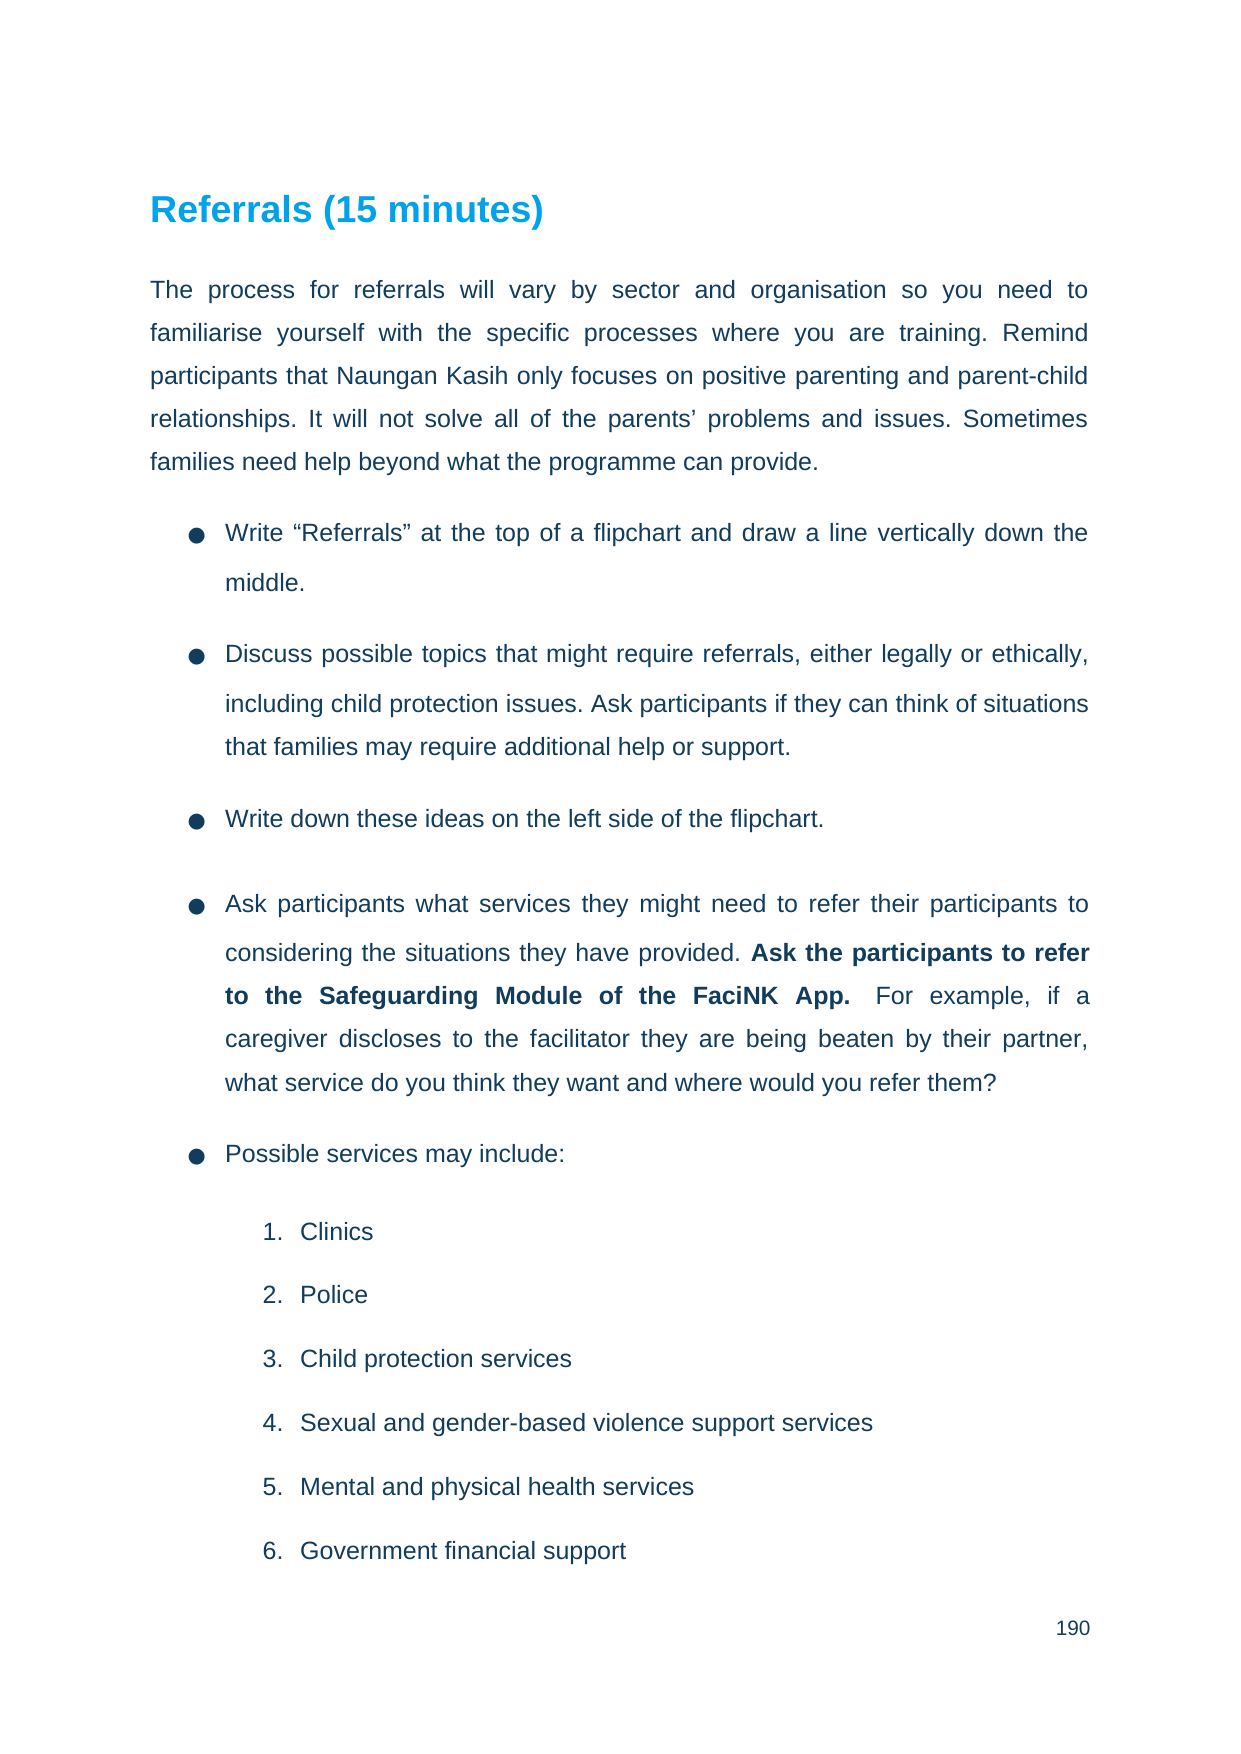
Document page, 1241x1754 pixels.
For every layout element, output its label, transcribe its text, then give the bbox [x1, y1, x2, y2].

list Write down these ideas on the left side of the flipchart. [187, 796, 1090, 839]
list Mental and physical health services [262, 1472, 1090, 1501]
list Government financial support [262, 1536, 1090, 1565]
list Write “Referrals” at the top of a flipchart and draw a line vertically down the middle. [187, 511, 1090, 597]
list Child protection services [262, 1344, 1090, 1373]
list Clinics [262, 1216, 1090, 1245]
list Possible services may include: [187, 1132, 1090, 1174]
list Sexual and gender-based violence support services [262, 1408, 1090, 1437]
subtitle Referrals (15 minutes) [150, 187, 1090, 231]
list Ask participants what services they might need to refer their participants to considering the situations they have provided. Ask the participants to refer to the Safeguarding Module of the FaciNK App. For example, if a caregiver discloses to the facilitator they are being beaten by their partner, what service do you think they want and where would you refer them? [187, 881, 1090, 1096]
text The process for referrals will vary by sector and organisation so you need to familiarise yourself with the specific processes where you are training. Remind participants that Naungan Kasih only focuses on positive parenting and parent-child relationships. It will not solve all of the parents’ problems and issues. Sometimes families need help beyond what the programme can provide. [150, 274, 1090, 476]
list Police [262, 1280, 1090, 1309]
list Discuss possible topics that might require referrals, either legally or ethically, including child protection issues. Ask participants if they can think of situations that families may require additional help or support. [187, 632, 1090, 761]
